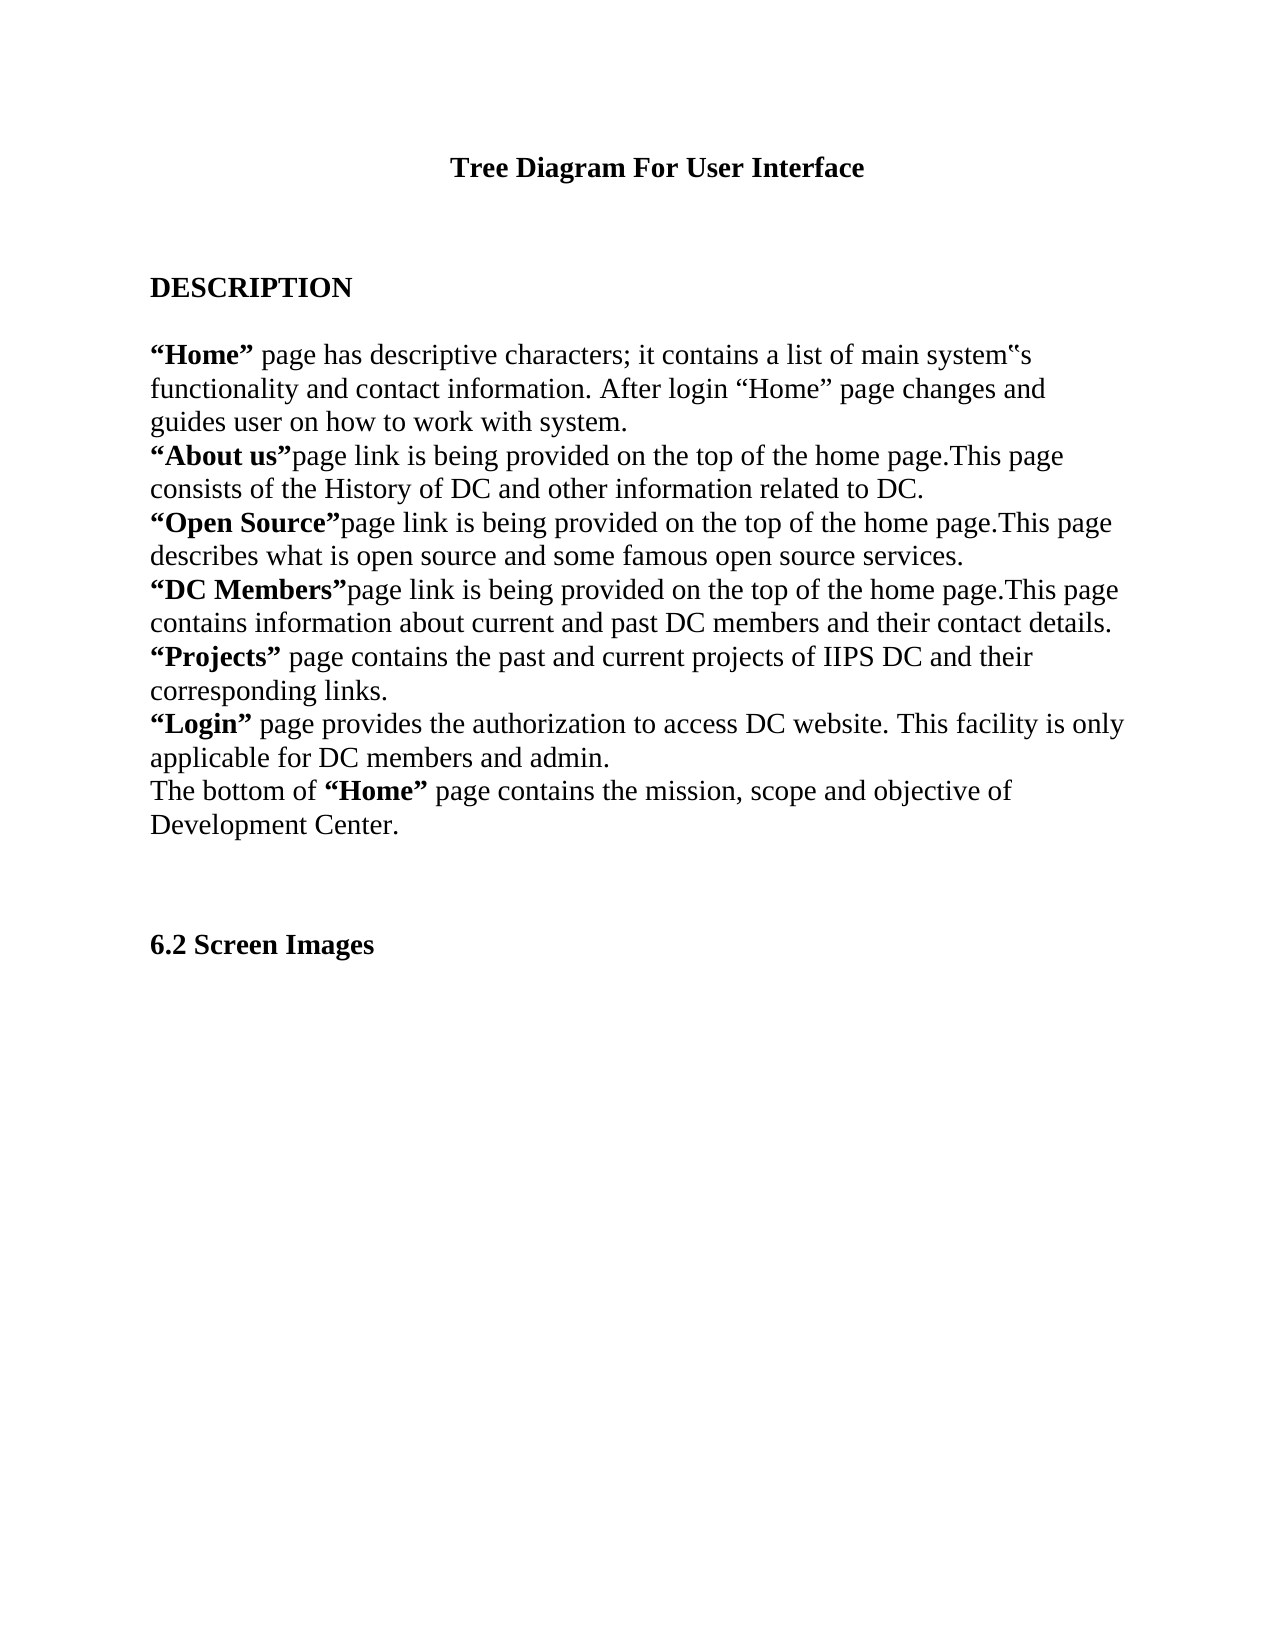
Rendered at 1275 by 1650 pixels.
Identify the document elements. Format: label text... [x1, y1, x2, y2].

text “About us”page link is being provided on the top of the home page.This page consists of the History of DC and other information related to DC. [150, 438, 1125, 505]
text “Home” page has descriptive characters; it contains a list of main system‟s functionality and contact information. After login “Home” page changes and guides user on how to work with system. [150, 337, 1125, 438]
text “Login” page provides the authorization to access DC website. This facility is only applicable for DC members and admin. [150, 706, 1125, 773]
text Tree Diagram For User Interface [150, 150, 1125, 183]
text “Projects” page contains the past and current projects of IIPS DC and their corresponding links. [150, 639, 1125, 706]
text DESCRIPTION [150, 270, 1125, 304]
text “DC Members”page link is being provided on the top of the home page.This page contains information about current and past DC members and their contact details. [150, 572, 1125, 639]
text The bottom of “Home” page contains the mission, scope and objective of Development Center. [150, 773, 1125, 840]
text 6.2 Screen Images [150, 927, 1125, 960]
text “Open Source”page link is being provided on the top of the home page.This page describes what is open source and some famous open source services. [150, 505, 1125, 572]
